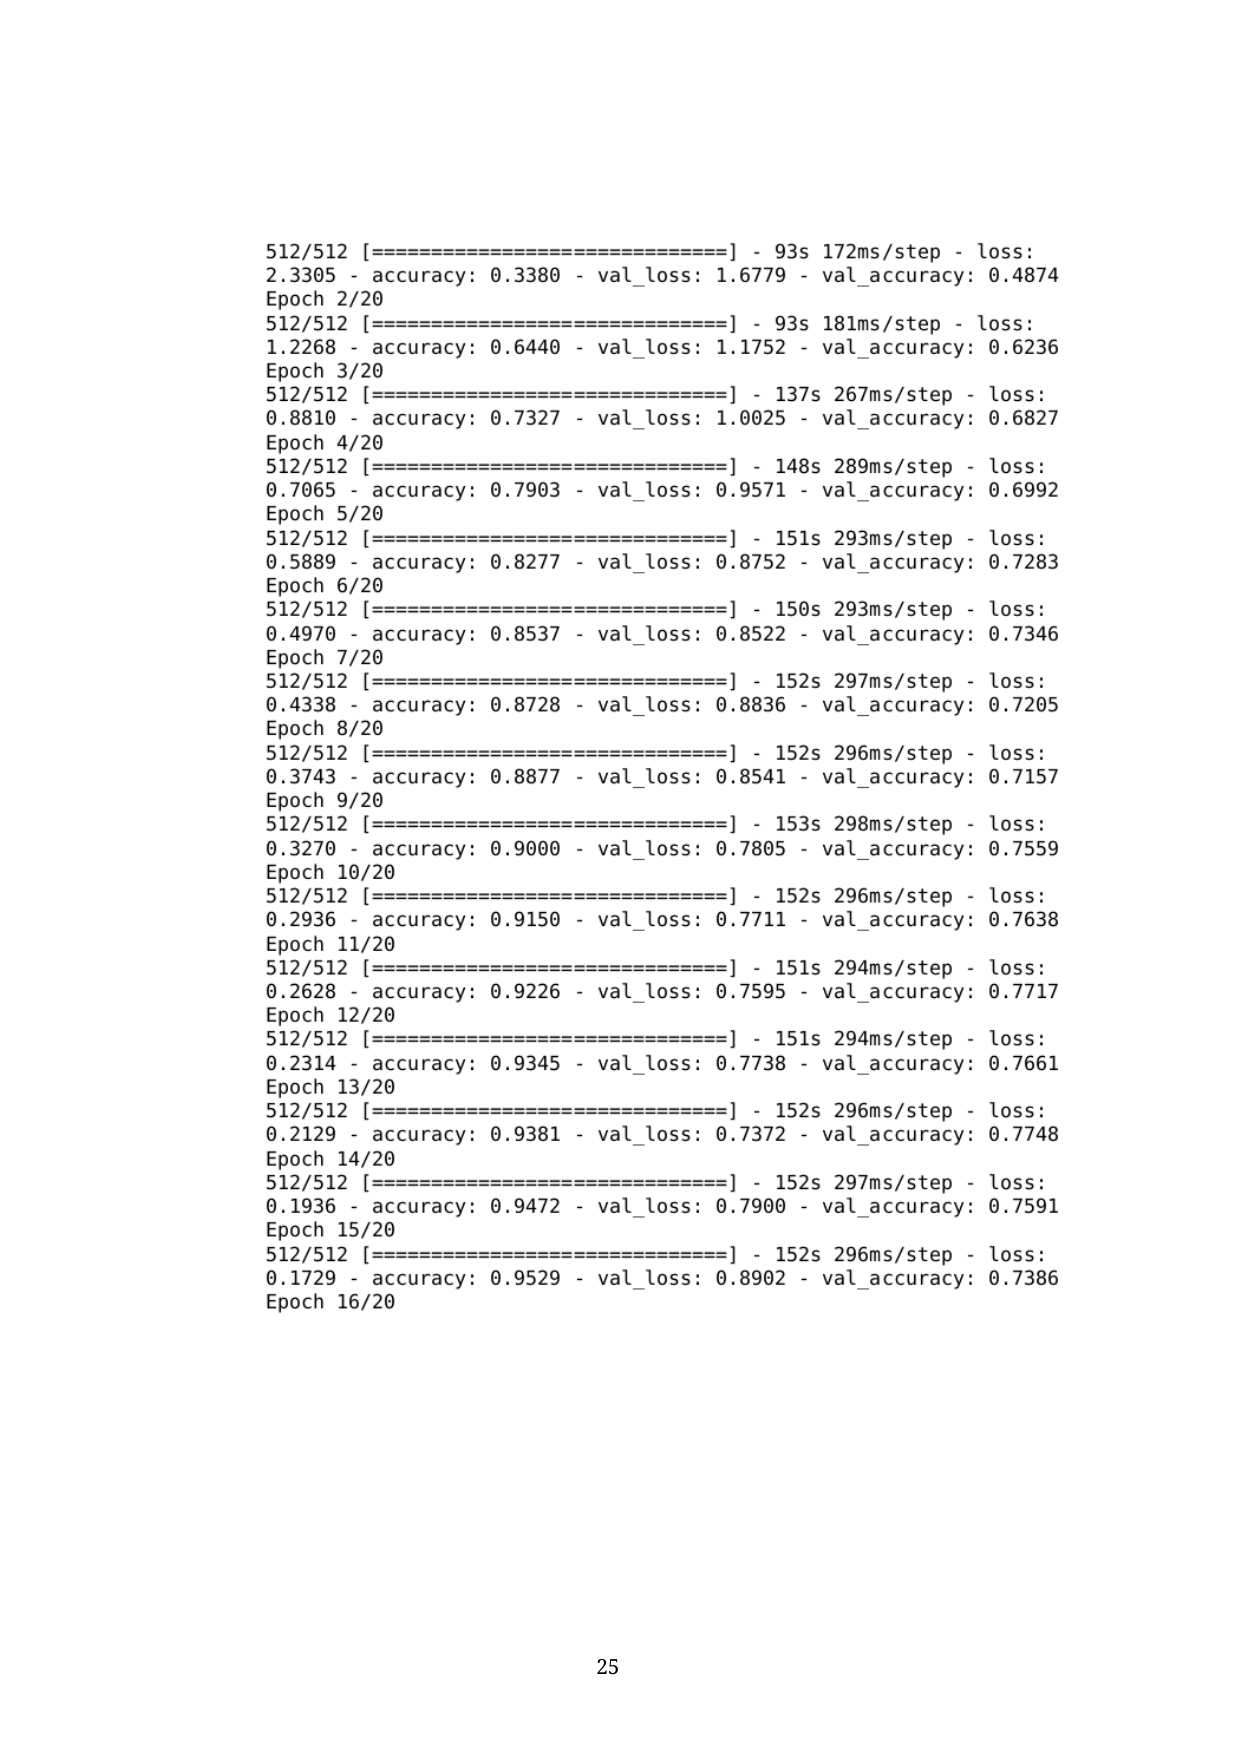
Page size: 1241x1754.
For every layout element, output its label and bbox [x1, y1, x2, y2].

picture [256, 236, 1097, 1325]
